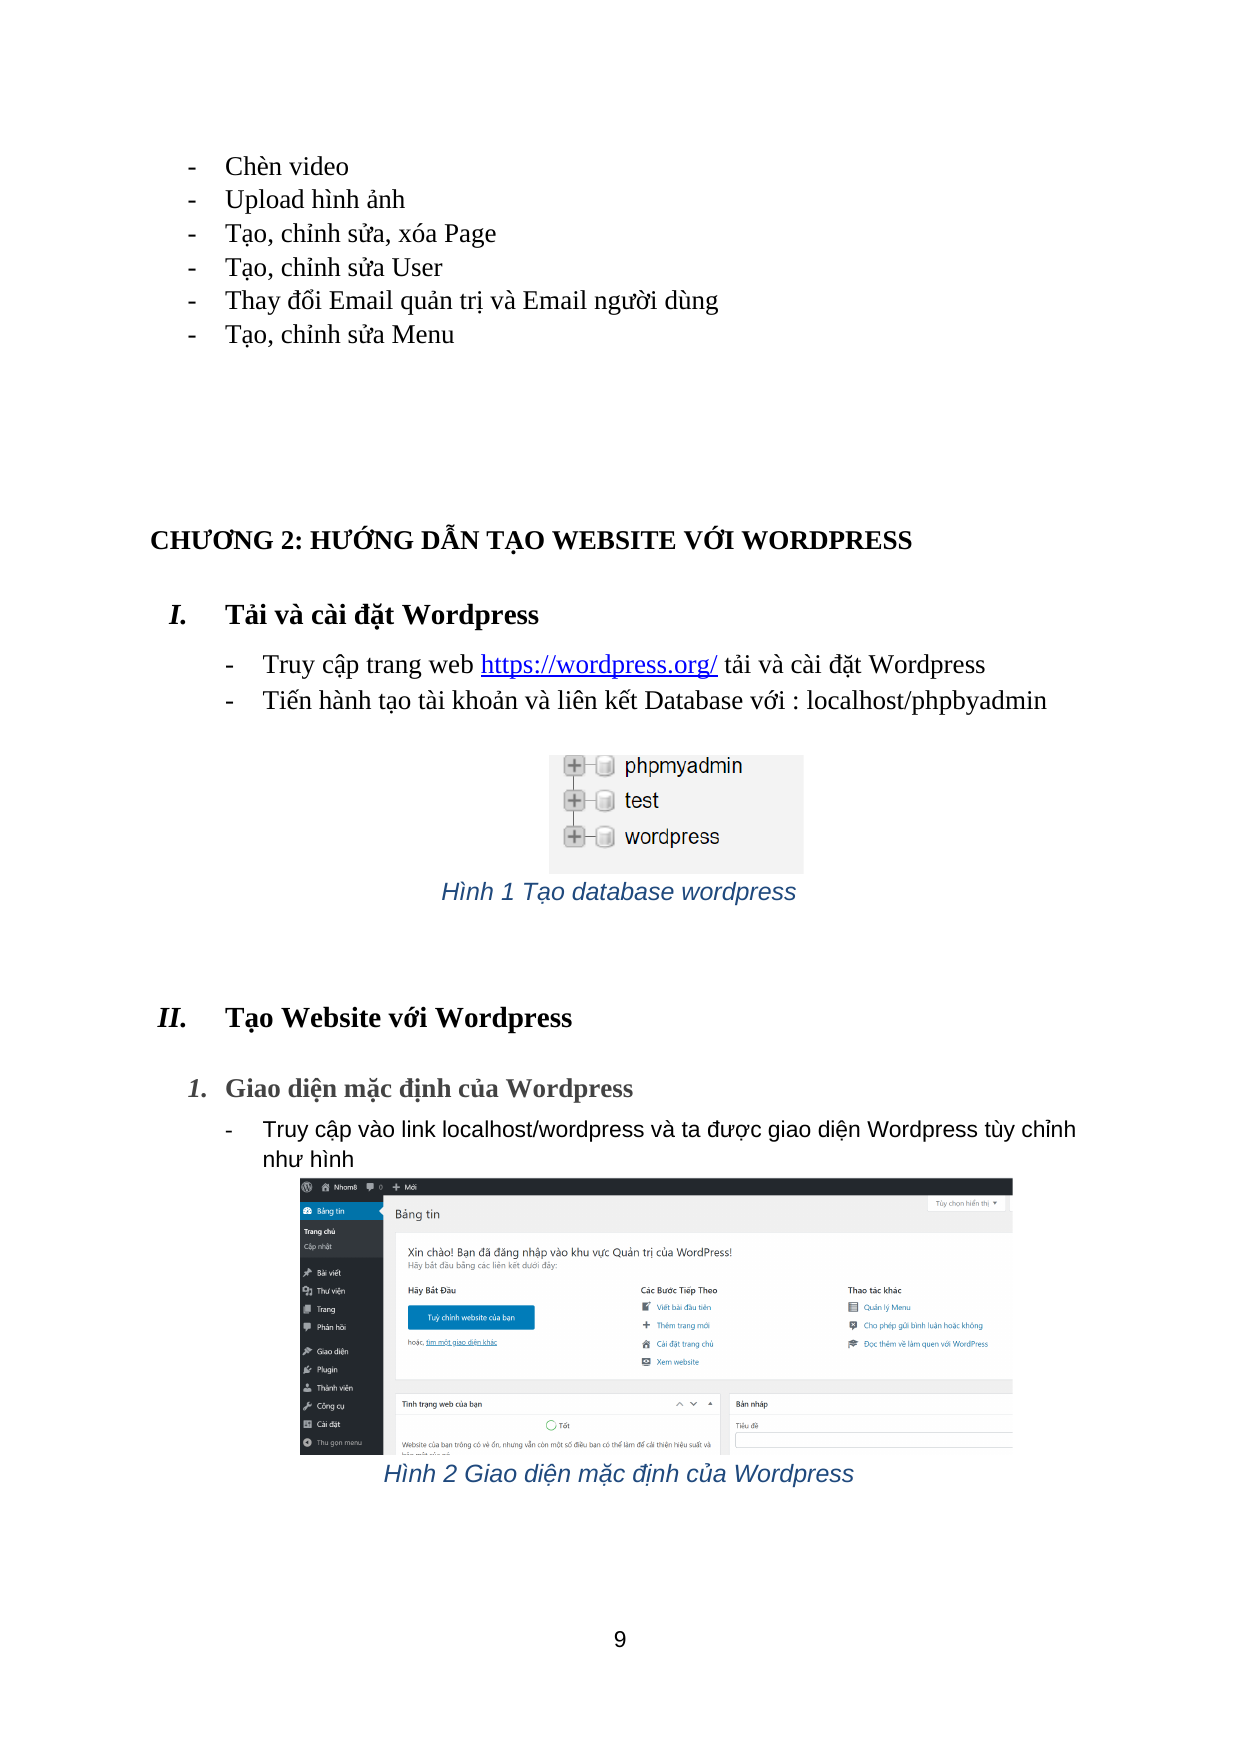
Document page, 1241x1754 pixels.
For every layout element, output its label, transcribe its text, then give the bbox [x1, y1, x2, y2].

list Upload hình ảnh [187, 183, 1090, 215]
list Tạo, chỉnh sửa User [187, 251, 1090, 282]
subtitle CHƯƠNG 2: HƯỚNG DẪN TẠO WEBSITE VỚI WORDPRESS [150, 524, 1090, 555]
text Hình 1 Tạo database wordpress [150, 877, 1090, 906]
picture [549, 755, 804, 874]
subtitle Tải và cài đặt Wordpress [187, 597, 1090, 631]
list Truy cập vào link localhost/wordpress và ta được giao diện Wordpress tùy chỉnh như hình [225, 1116, 1090, 1172]
text Hình 2 Giao diện mặc định của Wordpress [150, 1459, 1090, 1487]
list Tiến hành tạo tài khoản và liên kết Database với : localhost/phpbyadmin [225, 684, 1090, 715]
list Thay đổi Email quản trị và Email người dùng [187, 284, 1090, 315]
list Chèn video [187, 150, 1090, 181]
list Tạo, chỉnh sửa, xóa Page [187, 217, 1090, 248]
subtitle Tạo Website với Wordpress [187, 1000, 1090, 1033]
subtitle Giao diện mặc định của Wordpress [187, 1072, 1090, 1103]
picture [300, 1176, 1013, 1455]
list Truy cập trang web https://wordpress.org/ tải và cài đặt Wordpress [225, 648, 1090, 679]
list Tạo, chỉnh sửa Menu [187, 318, 1090, 349]
